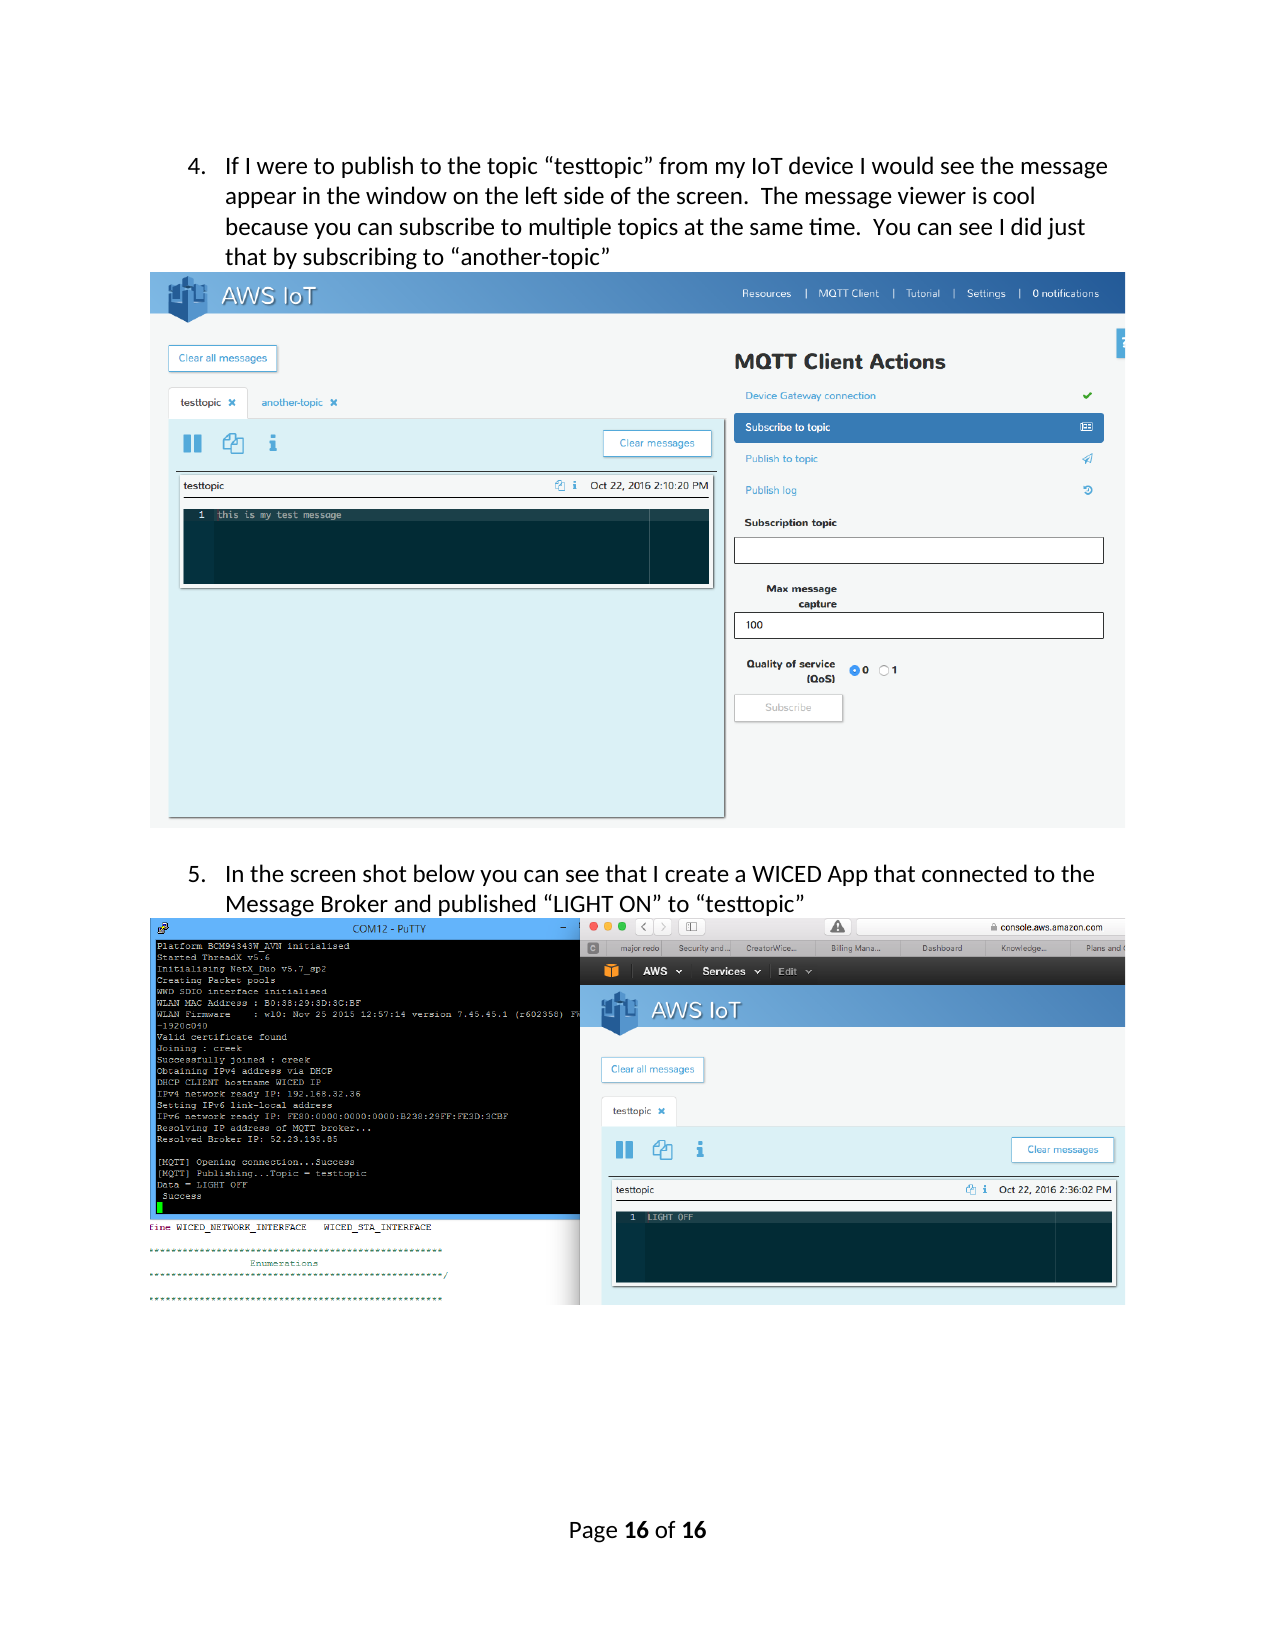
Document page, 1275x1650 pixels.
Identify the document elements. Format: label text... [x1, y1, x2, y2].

picture [150, 918, 1125, 1305]
list If I were to publish to the topic “testtopic” from my IoT device I would see the message appear in the window on the left side of the screen. The message viewer is cool because you can subscribe to multiple topics at the same time. You can see I did just that by subscribing to “another-topic” [187, 150, 1125, 272]
list In the screen shot below you can see that I create a WICED App that connected to the Message Broker and published “LIGHT ON” to “testtopic” [187, 858, 1125, 918]
picture [150, 272, 1125, 828]
